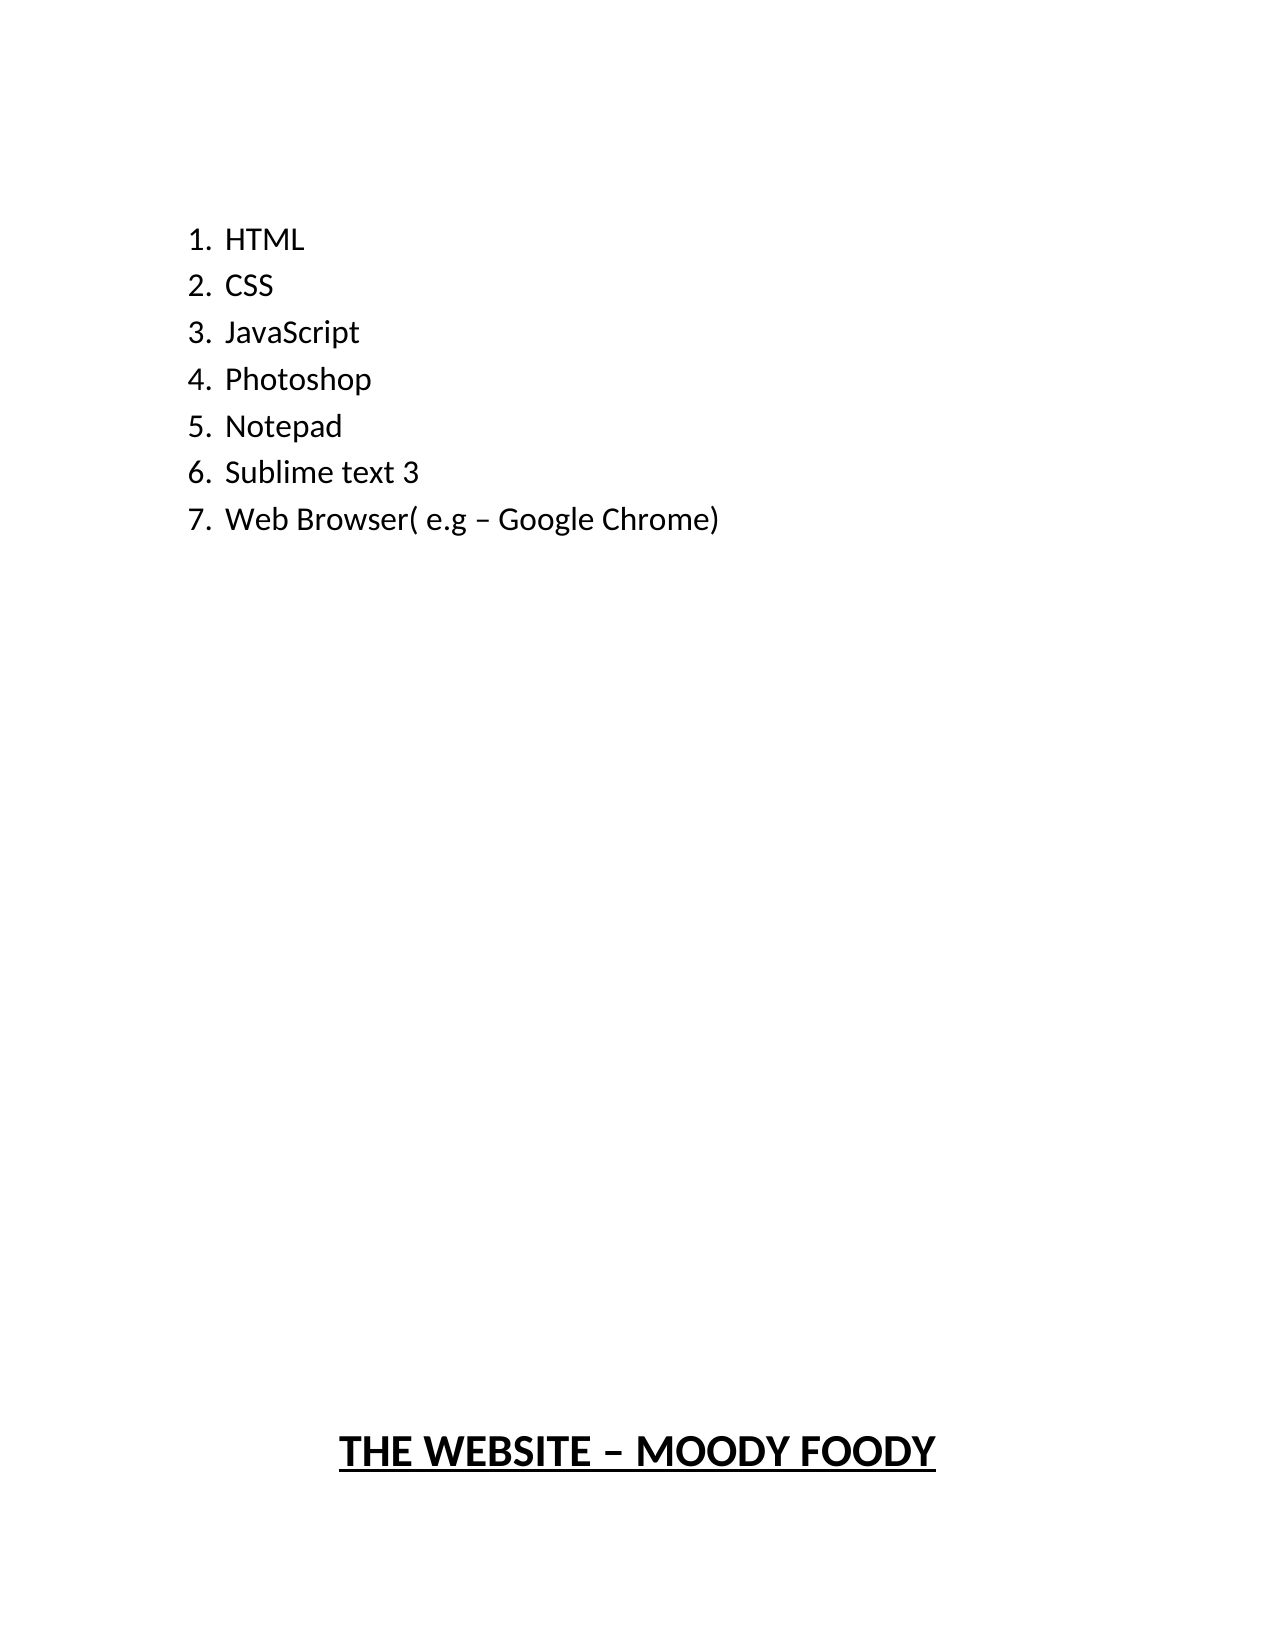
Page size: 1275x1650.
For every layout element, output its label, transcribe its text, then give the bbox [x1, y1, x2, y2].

list JavaScript [187, 311, 1125, 352]
list Notepad [187, 405, 1125, 445]
list HTML [187, 218, 1125, 258]
list Photoshop [187, 358, 1125, 399]
list CSS [187, 264, 1125, 305]
list Web Browser( e.g – Google Chrome) [187, 498, 1125, 539]
text THE WEBSITE – MOODY FOODY [150, 1422, 1125, 1477]
list Sublime text 3 [187, 451, 1125, 492]
